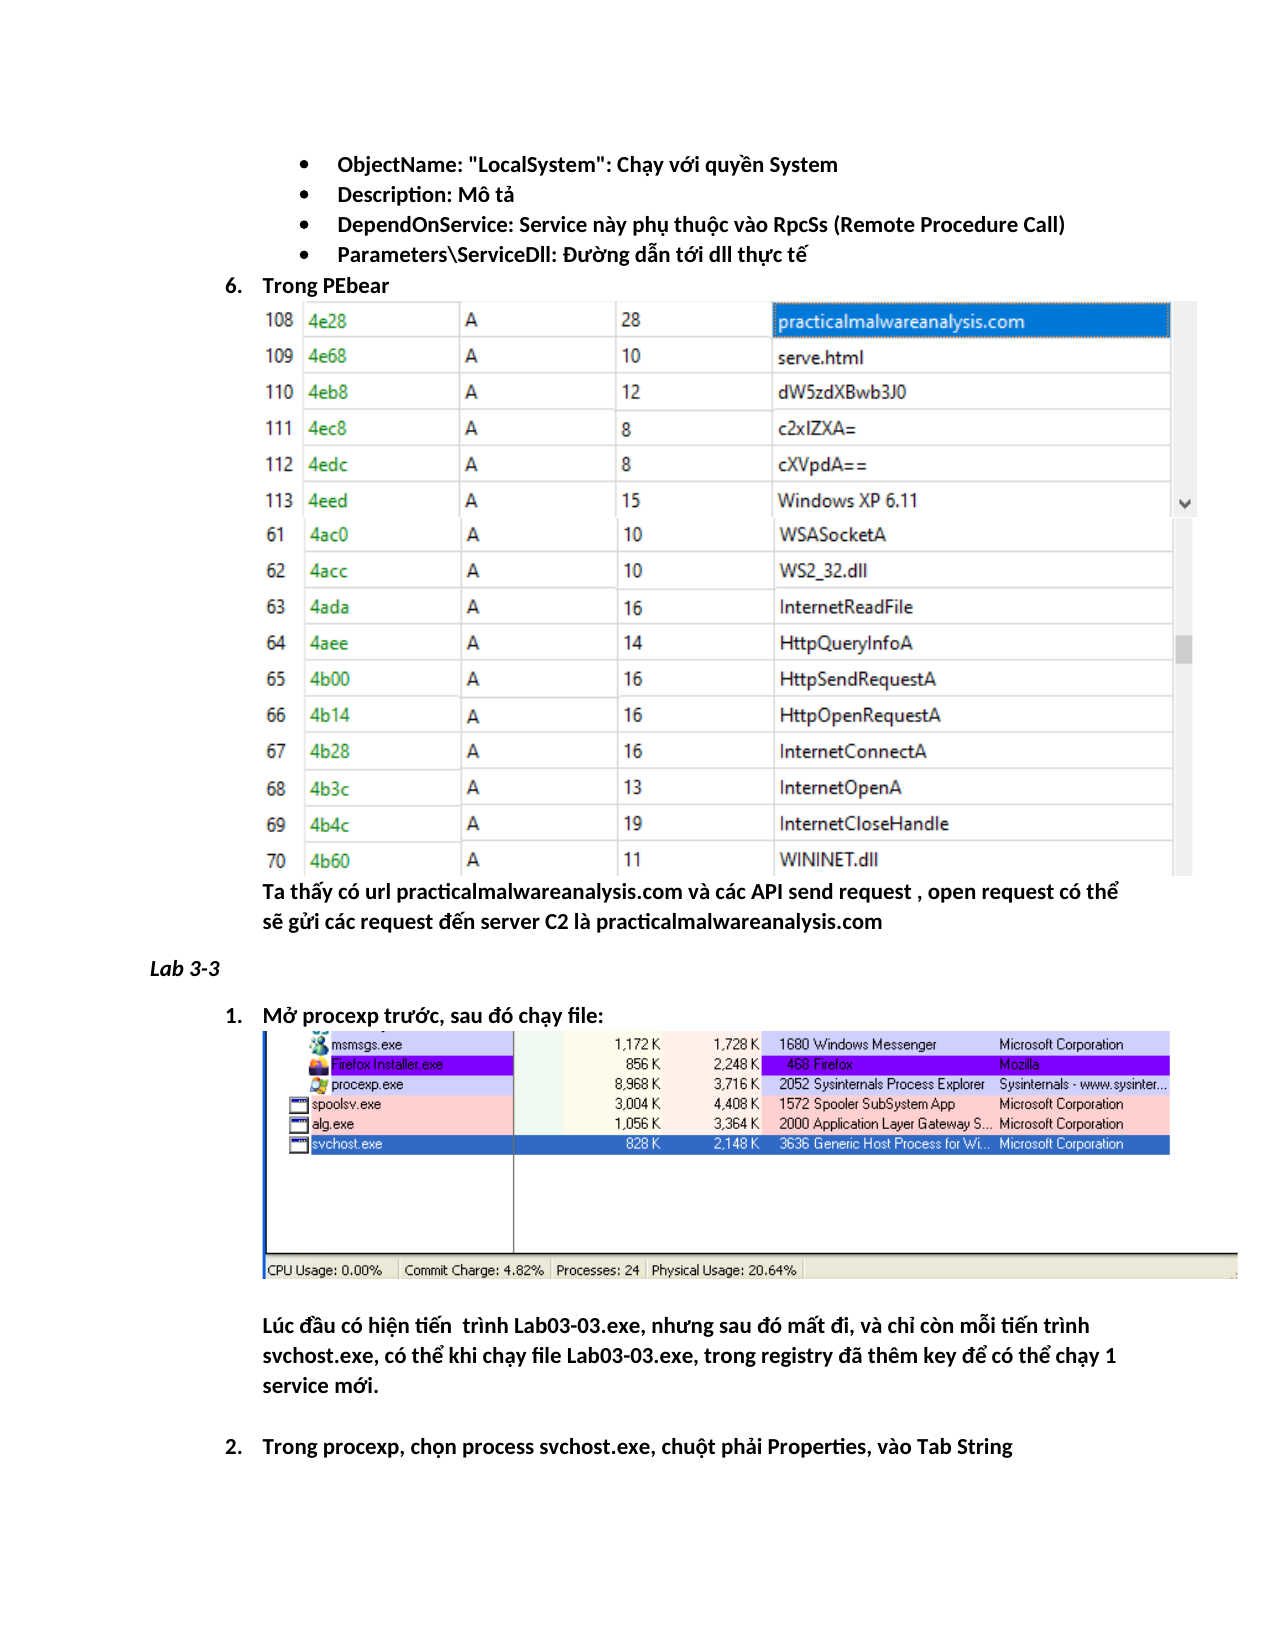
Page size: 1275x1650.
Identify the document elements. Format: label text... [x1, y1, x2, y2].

picture [262, 518, 1193, 876]
list Description: Mô tả [300, 180, 1125, 208]
picture [262, 1031, 1238, 1279]
list Mở procexp trước, sau đó chạy file: [225, 1001, 1125, 1029]
list Parameters\ServiceDll: Đường dẫn tới dll thực tế [300, 241, 1125, 269]
text Lab 3-3 [150, 954, 1125, 982]
list Lúc đầu có hiện tiến trình Lab03-03.exe, nhưng sau đó mất đi, và chỉ còn mỗi tiến trình svchost.exe, có thể khi chạy file Lab03-03.exe, trong registry đã thêm key để có thể chạy 1 service mới. [262, 1311, 1125, 1399]
list Trong procexp, chọn process svchost.exe, chuột phải Properties, vào Tab String [225, 1432, 1125, 1460]
list DependOnService: Service này phụ thuộc vào RpcSs (Remote Procedure Call) [300, 210, 1125, 238]
picture [262, 301, 1197, 517]
list ObjectName: "LocalSystem": Chạy với quyền System [300, 150, 1125, 178]
list Ta thấy có url practicalmalwareanalysis.com và các API send request , open request có thể sẽ gửi các request đến server C2 là practicalmalwareanalysis.com [262, 877, 1125, 936]
